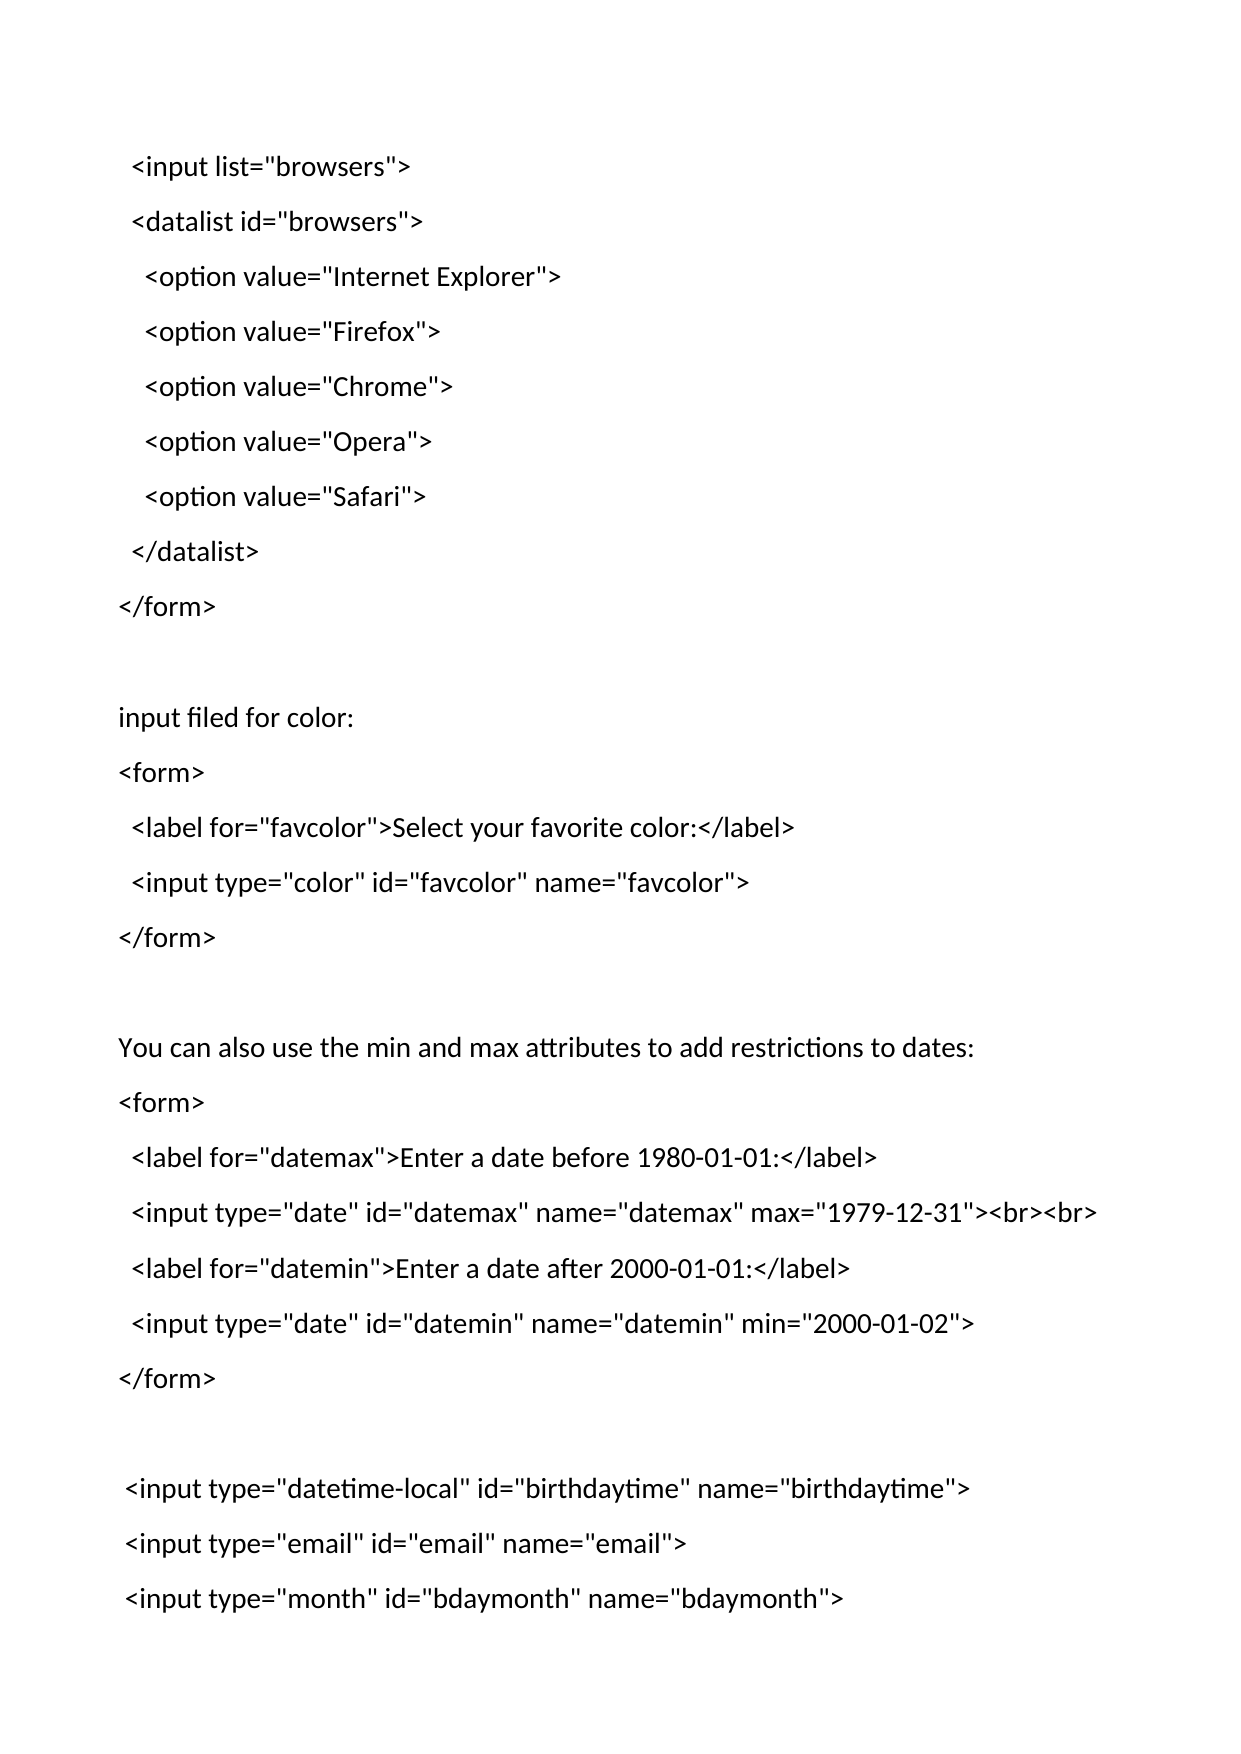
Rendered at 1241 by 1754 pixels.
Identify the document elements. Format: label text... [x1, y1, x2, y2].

text <option value="Firefox"> [118, 313, 1122, 348]
text input filed for color: [118, 699, 1122, 734]
text </form> [118, 919, 1122, 955]
text <input type="month" id="bdaymonth" name="bdaymonth"> [118, 1580, 1122, 1616]
text <datalist id="browsers"> [118, 203, 1122, 238]
text <label for="datemin">Enter a date after 2000-01-01:</label> [118, 1250, 1122, 1285]
text You can also use the min and max attributes to add restrictions to dates: [118, 1029, 1122, 1065]
text <input type="date" id="datemin" name="datemin" min="2000-01-02"> [118, 1305, 1122, 1340]
text </form> [118, 588, 1122, 624]
text <form> [118, 754, 1122, 789]
text <label for="favcolor">Select your favorite color:</label> [118, 809, 1122, 844]
text <input type="color" id="favcolor" name="favcolor"> [118, 864, 1122, 899]
text <input list="browsers"> [118, 148, 1122, 183]
text <option value="Opera"> [118, 423, 1122, 459]
text <input type="date" id="datemax" name="datemax" max="1979-12-31"><br><br> [118, 1194, 1122, 1230]
text <option value="Safari"> [118, 478, 1122, 514]
text <input type="datetime-local" id="birthdaytime" name="birthdaytime"> [118, 1470, 1122, 1506]
text <option value="Chrome"> [118, 368, 1122, 404]
text <form> [118, 1084, 1122, 1120]
text <label for="datemax">Enter a date before 1980-01-01:</label> [118, 1139, 1122, 1175]
text </form> [118, 1360, 1122, 1396]
text </datalist> [118, 533, 1122, 569]
text <input type="email" id="email" name="email"> [118, 1525, 1122, 1561]
text <option value="Internet Explorer"> [118, 258, 1122, 293]
